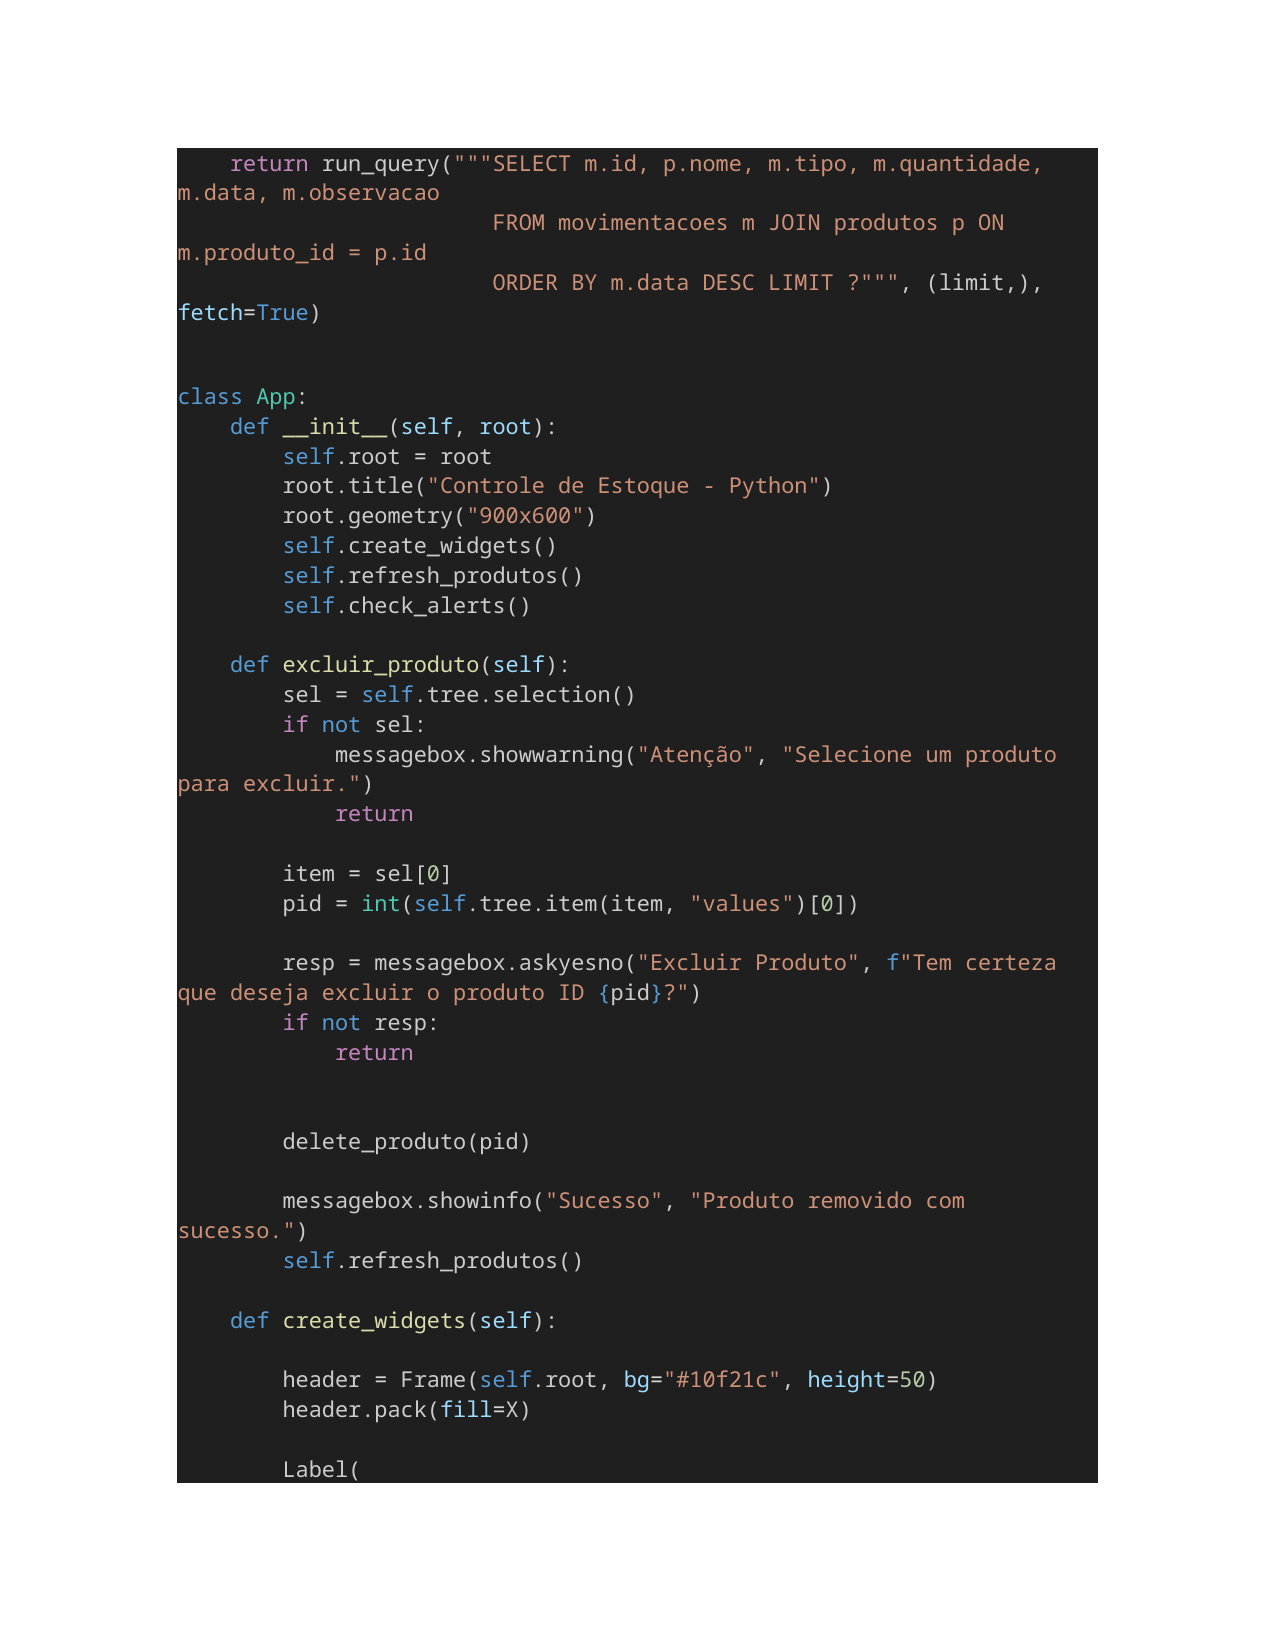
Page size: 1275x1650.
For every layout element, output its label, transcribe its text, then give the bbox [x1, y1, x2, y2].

text self.root = root [177, 441, 1098, 471]
text item = sel[0] [177, 858, 1098, 888]
text def excluir_produto(self): [177, 649, 1098, 679]
text FROM movimentacoes m JOIN produtos p ON m.produto_id = p.id [177, 207, 1098, 267]
text Label( [177, 1454, 1098, 1483]
text header.pack(fill=X) [177, 1394, 1098, 1424]
text delete_produto(pid) [177, 1126, 1098, 1156]
text class App: [177, 381, 1098, 411]
text root.title("Controle de Estoque - Python") [177, 471, 1098, 500]
text resp = messagebox.askyesno("Excluir Produto", f"Tem certeza que deseja excluir o produto ID {pid}?") [177, 947, 1098, 1007]
text self.create_widgets() [177, 530, 1098, 560]
text def __init__(self, root): [177, 411, 1098, 441]
text messagebox.showwarning("Atenção", "Selecione um produto para excluir.") [177, 739, 1098, 798]
text self.check_alerts() [177, 590, 1098, 619]
text def create_widgets(self): [177, 1305, 1098, 1334]
text return [177, 798, 1098, 828]
text root.geometry("900x600") [177, 500, 1098, 530]
text self.refresh_produtos() [177, 1245, 1098, 1275]
text ORDER BY m.data DESC LIMIT ?""", (limit,), fetch=True) [177, 267, 1098, 326]
text if not sel: [177, 709, 1098, 739]
text return run_query("""SELECT m.id, p.nome, m.tipo, m.quantidade, m.data, m.observacao [177, 148, 1098, 207]
text if not resp: [177, 1007, 1098, 1037]
text sel = self.tree.selection() [177, 679, 1098, 709]
text self.refresh_produtos() [177, 560, 1098, 590]
text return [177, 1037, 1098, 1066]
text pid = int(self.tree.item(item, "values")[0]) [177, 888, 1098, 917]
text messagebox.showinfo("Sucesso", "Produto removido com sucesso.") [177, 1186, 1098, 1245]
text header = Frame(self.root, bg="#10f21c", height=50) [177, 1364, 1098, 1394]
